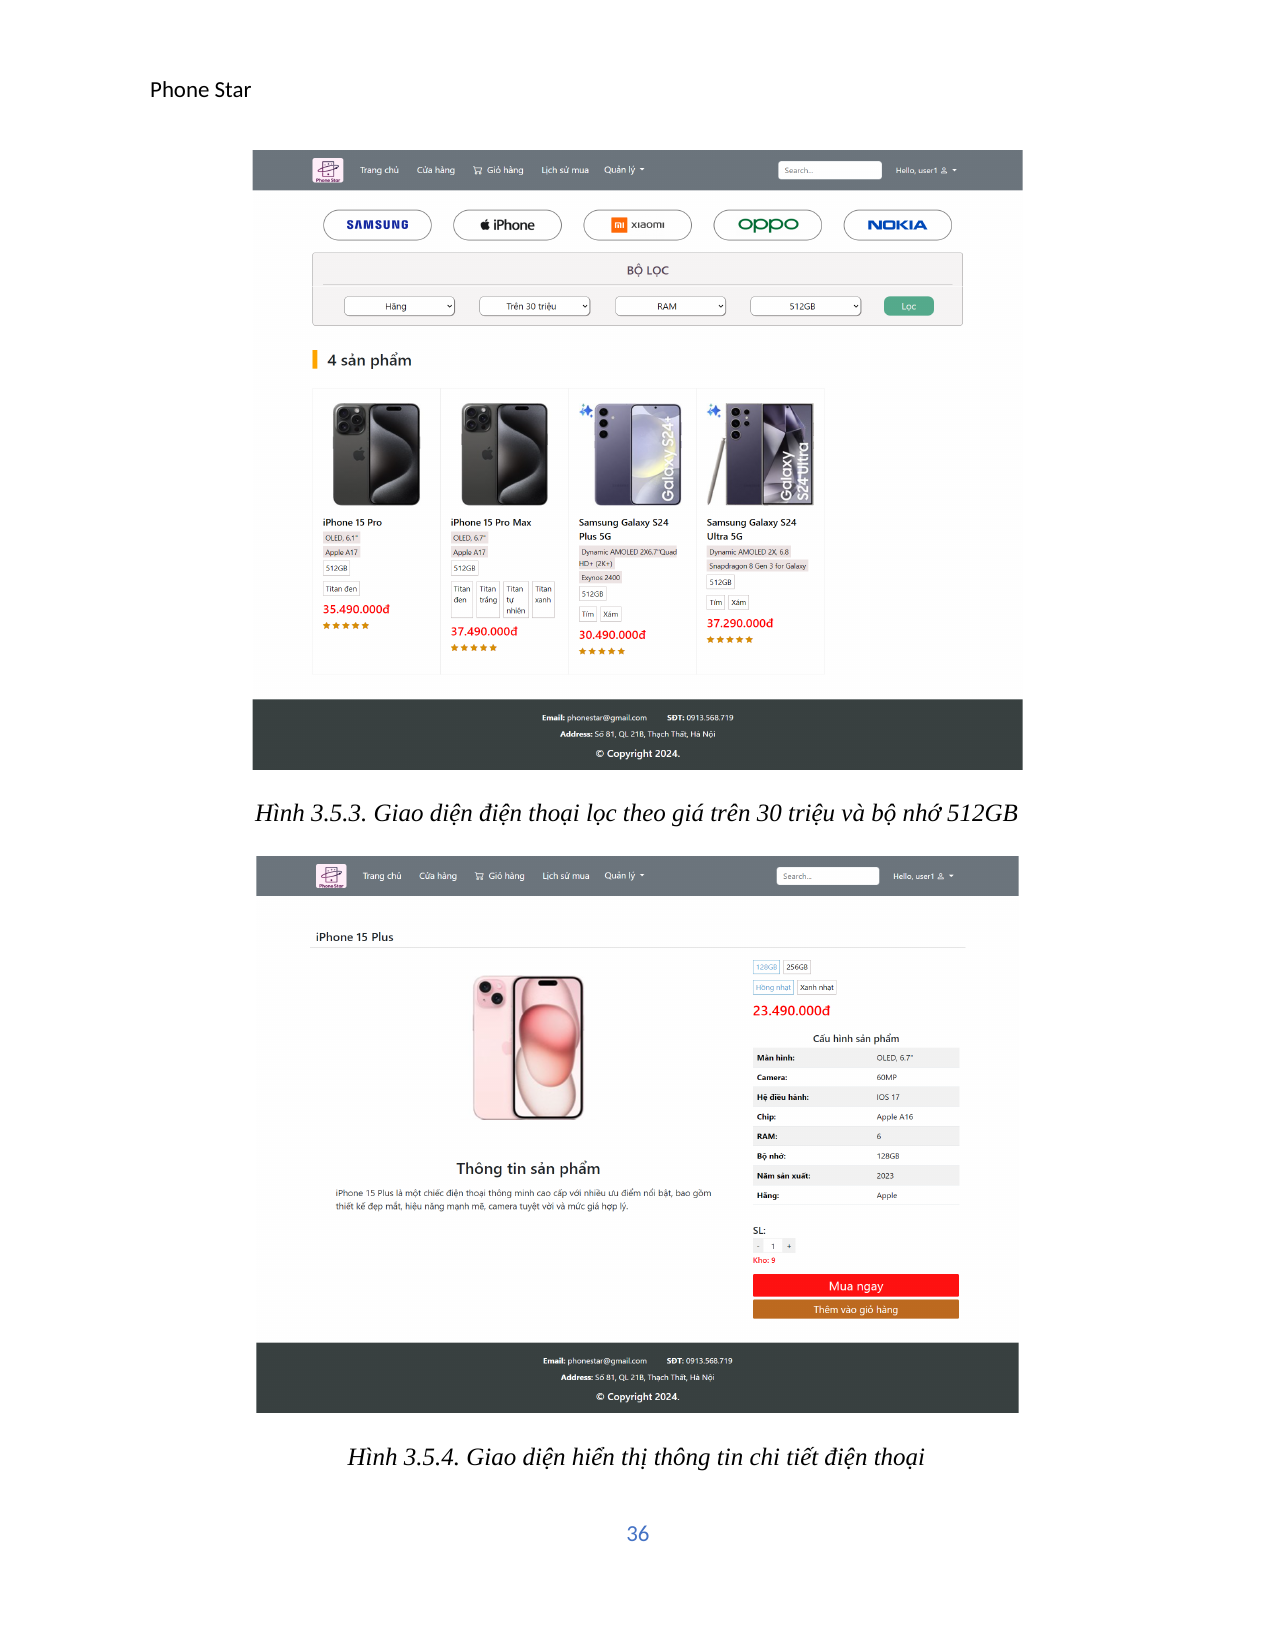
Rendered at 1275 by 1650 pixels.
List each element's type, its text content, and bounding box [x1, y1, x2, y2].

picture [252, 150, 1023, 770]
picture [256, 856, 1019, 1413]
text Hình 3.5.4. Giao diện hiển thị thông tin chi tiết điện thoại [150, 1442, 1125, 1470]
text Hình 3.5.3. Giao diện điện thoại lọc theo giá trên 30 triệu và bộ nhớ 512GB [150, 798, 1125, 827]
